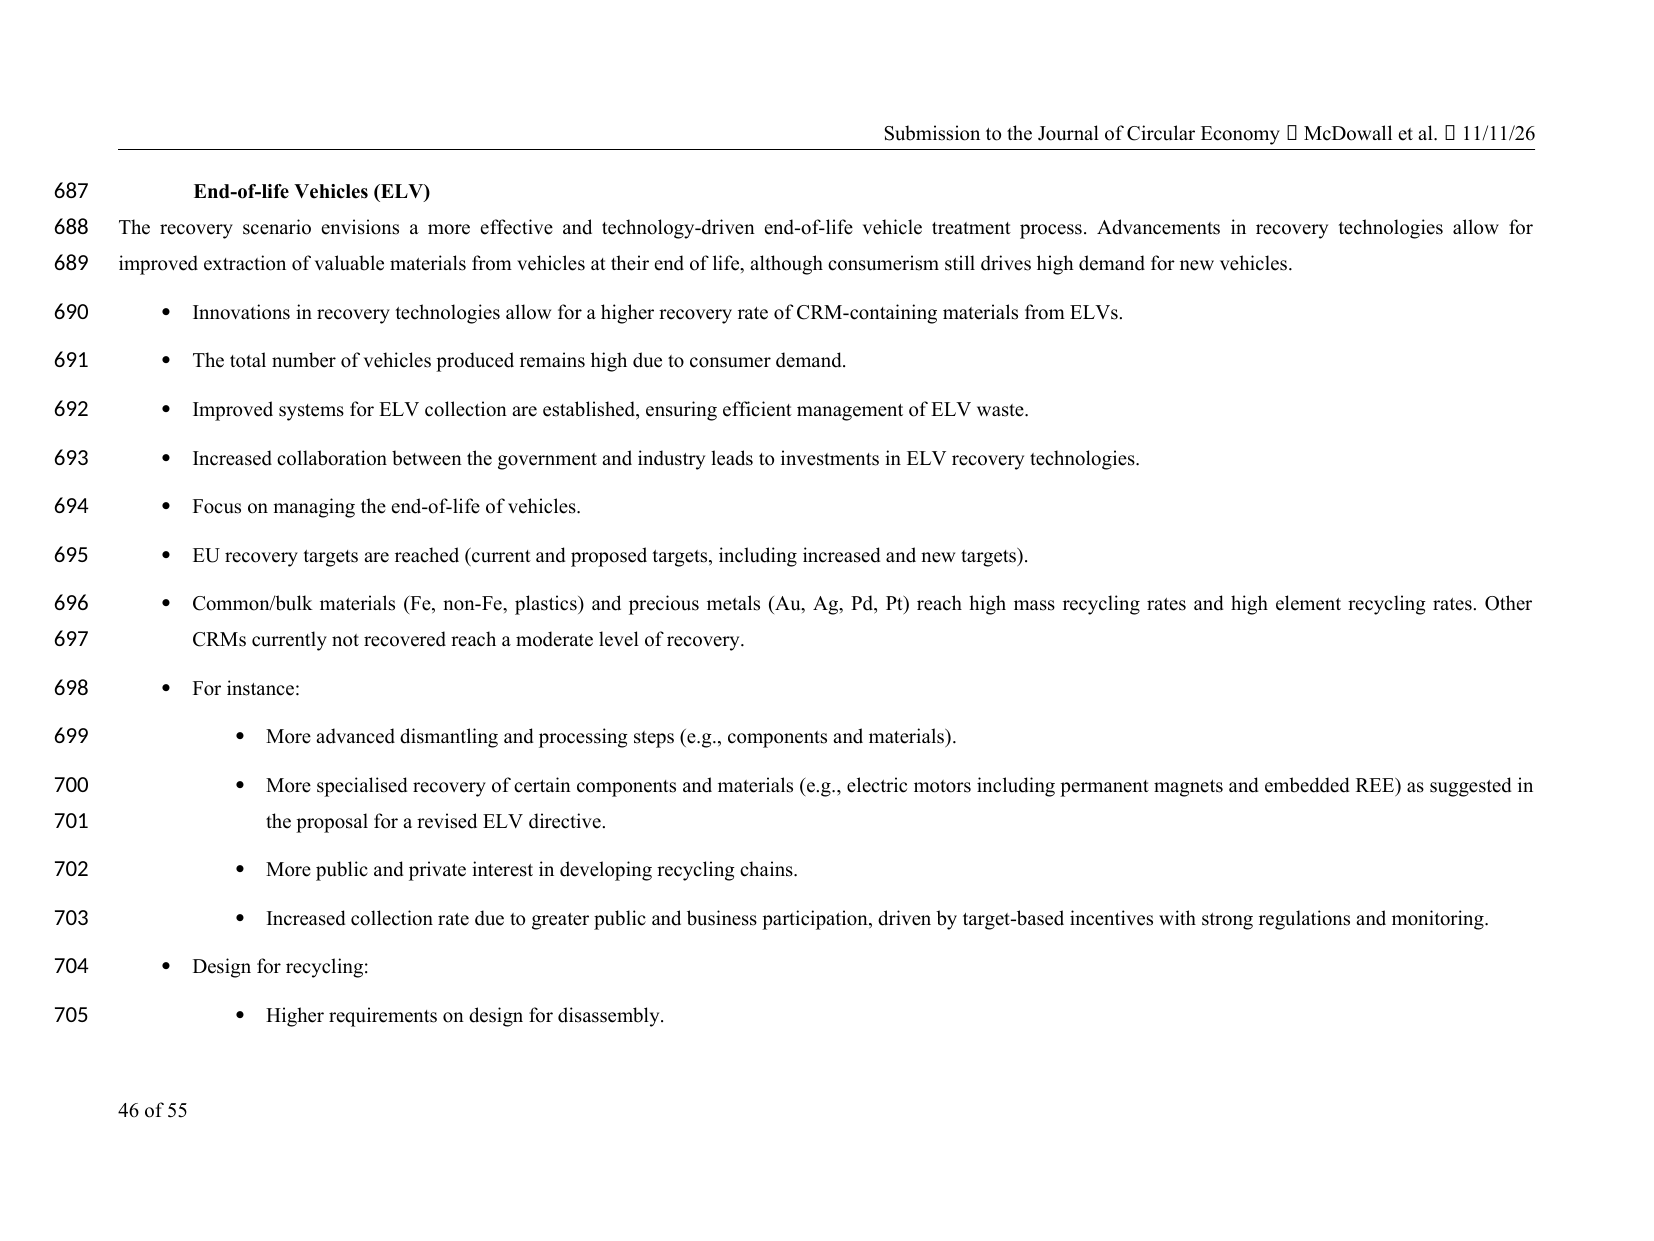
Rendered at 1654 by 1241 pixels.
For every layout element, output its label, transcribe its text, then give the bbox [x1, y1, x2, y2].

list EU recovery targets are reached (current and proposed targets, including increased and new targets). [162, 543, 1535, 567]
list Design for recycling: [162, 954, 1535, 978]
list More public and private interest in developing recycling chains. [236, 857, 1535, 881]
list Common/bulk materials (Fe, non-Fe, plastics) and precious metals (Au, Ag, Pd, Pt) reach high mass recycling rates and high element recycling rates. Other CRMs currently not recovered reach a moderate level of recovery. [162, 591, 1535, 651]
subtitle End-of-life Vehicles (ELV) [193, 179, 1535, 203]
list Increased collaboration between the government and industry leads to investments in ELV recovery technologies. [162, 446, 1535, 469]
text The recovery scenario envisions a more effective and technology-driven end-of-life vehicle treatment process. Advancements in recovery technologies allow for improved extraction of valuable materials from vehicles at their end of life, although consumerism still drives high demand for new vehicles. [118, 215, 1535, 275]
list Improved systems for ELV collection are established, ensuring efficient management of ELV waste. [162, 397, 1535, 421]
list More specialised recovery of certain components and materials (e.g., electric motors including permanent magnets and embedded REE) as suggested in the proposal for a revised ELV directive. [236, 773, 1535, 833]
list Innovations in recovery technologies allow for a higher recovery rate of CRM-containing materials from ELVs. [162, 300, 1535, 324]
list Increased collection rate due to greater public and business participation, driven by target-based incentives with strong regulations and monitoring. [236, 906, 1535, 930]
list For instance: [162, 676, 1535, 700]
list Higher requirements on design for disassembly. [236, 1003, 1535, 1027]
list Focus on managing the end-of-life of vehicles. [162, 494, 1535, 518]
list The total number of vehicles produced remains high due to consumer demand. [162, 348, 1535, 372]
list More advanced dismantling and processing steps (e.g., components and materials). [236, 724, 1535, 748]
